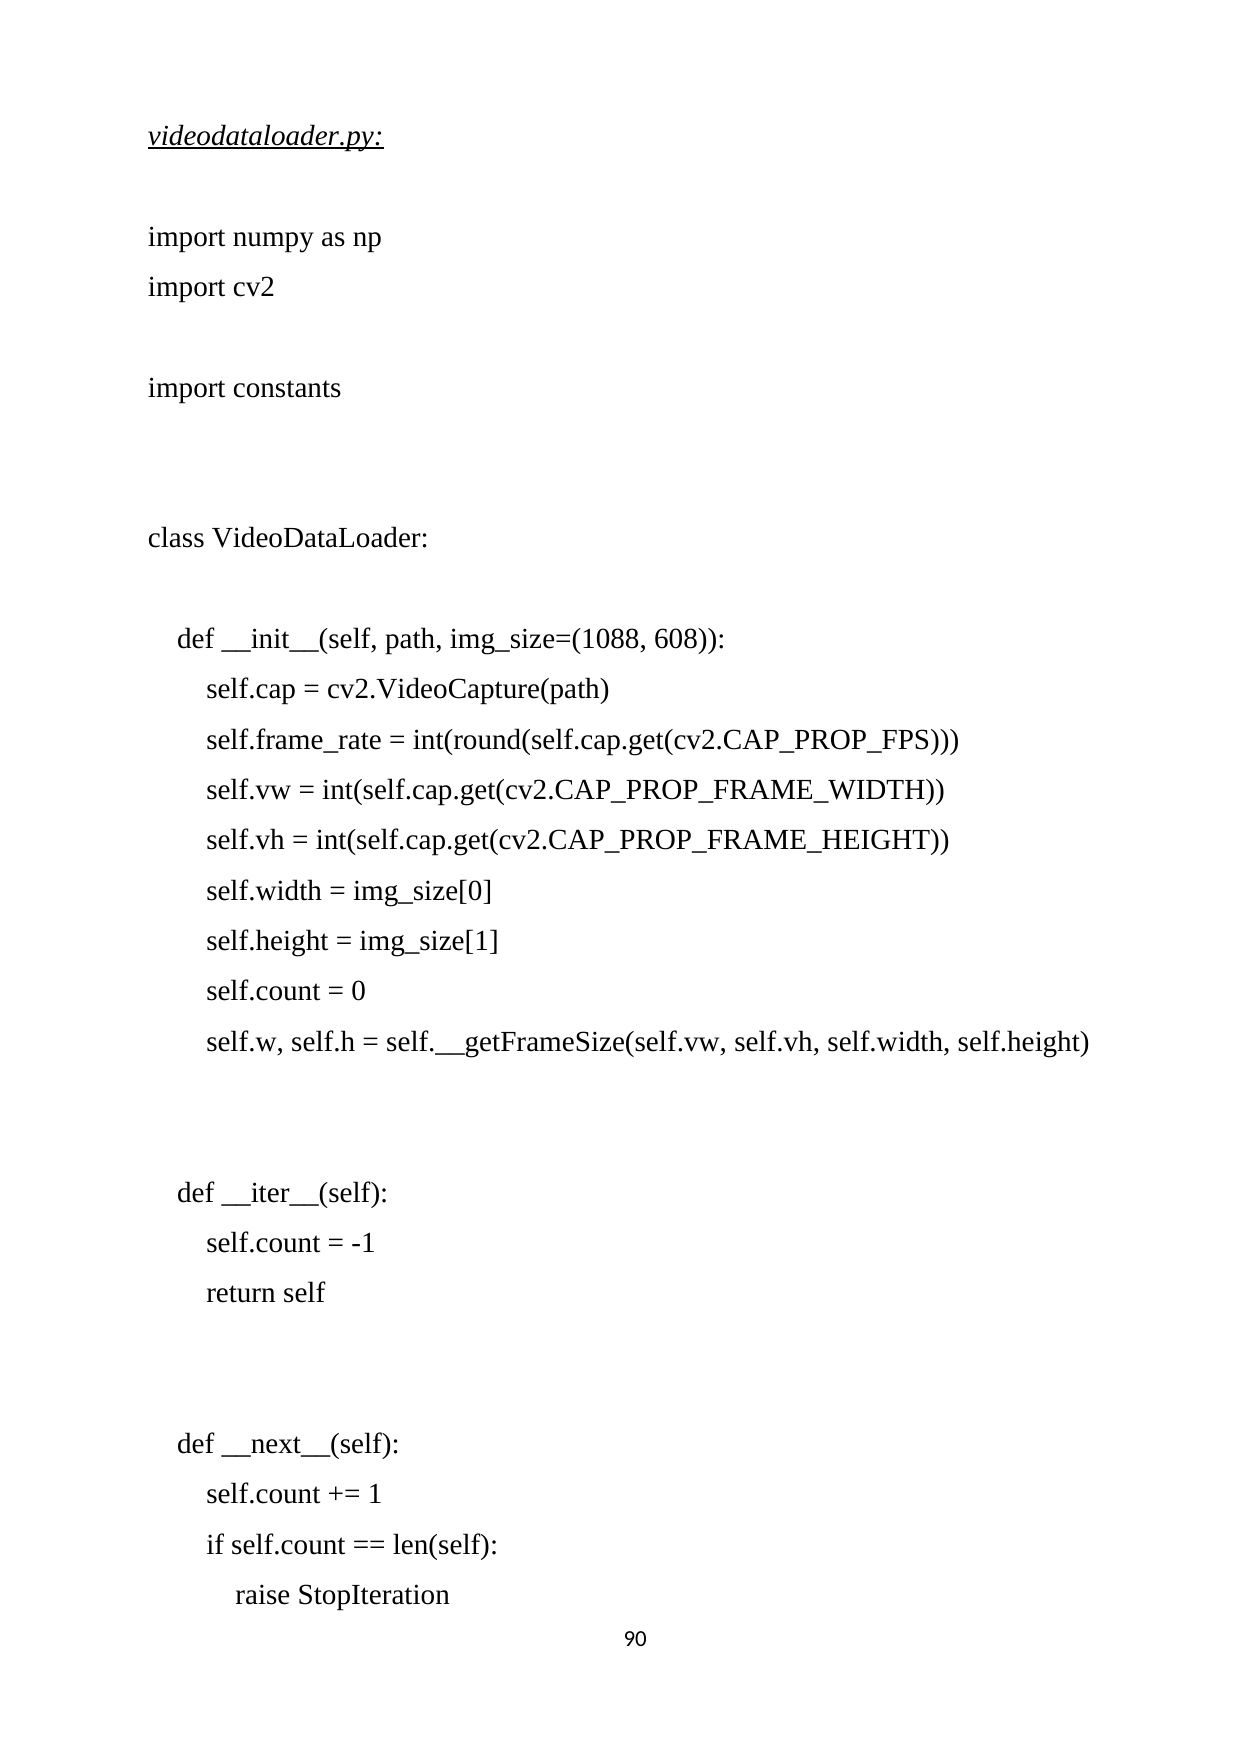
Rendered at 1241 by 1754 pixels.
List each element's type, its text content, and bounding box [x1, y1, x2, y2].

text self.height = img_size[1] [148, 923, 1122, 957]
text raise StopIteration [148, 1577, 1122, 1611]
text self.count += 1 [148, 1477, 1122, 1510]
text self.w, self.h = self.__getFrameSize(self.vw, self.vh, self.width, self.height) [148, 1024, 1122, 1057]
text def __next__(self): [148, 1426, 1122, 1460]
text if self.count == len(self): [148, 1527, 1122, 1560]
text self.vh = int(self.cap.get(cv2.CAP_PROP_FRAME_HEIGHT)) [148, 822, 1122, 856]
text self.count = -1 [148, 1225, 1122, 1258]
text def __init__(self, path, img_size=(1088, 608)): [148, 621, 1122, 655]
text import cv2 [148, 269, 1122, 303]
text self.cap = cv2.VideoCapture(path) [148, 672, 1122, 705]
text import constants [148, 370, 1122, 403]
text self.frame_rate = int(round(self.cap.get(cv2.CAP_PROP_FPS))) [148, 722, 1122, 755]
text def __iter__(self): [148, 1175, 1122, 1208]
text return self [148, 1275, 1122, 1309]
text class VideoDataLoader: [148, 521, 1122, 554]
text self.vw = int(self.cap.get(cv2.CAP_PROP_FRAME_WIDTH)) [148, 772, 1122, 806]
text self.width = img_size[0] [148, 873, 1122, 906]
text videodataloader.py: [148, 118, 1122, 152]
text import numpy as np [148, 219, 1122, 252]
text self.count = 0 [148, 973, 1122, 1007]
